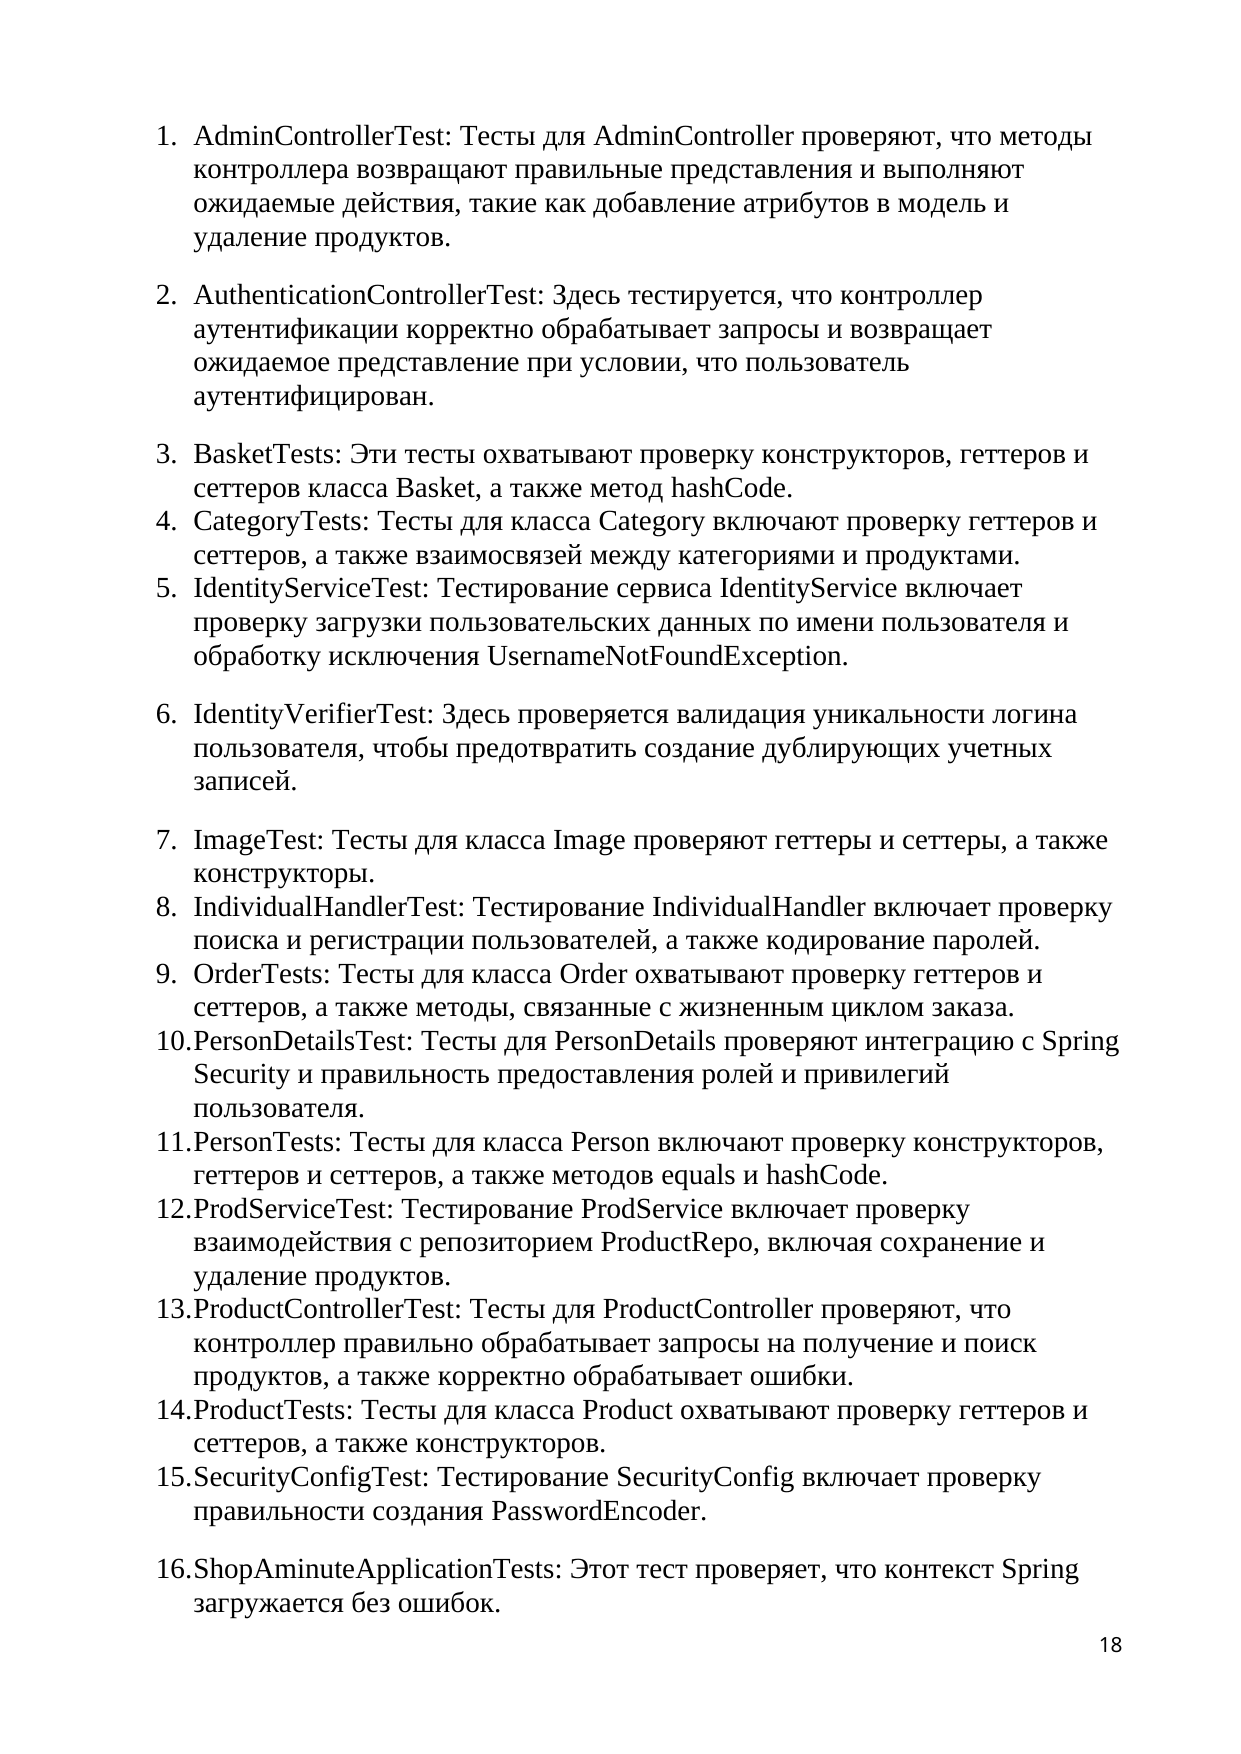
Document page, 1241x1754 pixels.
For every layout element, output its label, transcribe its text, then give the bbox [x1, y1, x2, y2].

list ProdServiceTest: Тестирование ProdService включает проверку взаимодействия с репозиторием ProductRepo, включая сохранение и удаление продуктов. [156, 1191, 1122, 1291]
list BasketTests: Эти тесты охватывают проверку конструкторов, геттеров и сеттеров класса Basket, а также метод hashCode. [156, 436, 1122, 503]
list AdminControllerTest: Тесты для AdminController проверяют, что методы контроллера возвращают правильные представления и выполняют ожидаемые действия, такие как добавление атрибутов в модель и удаление продуктов. [156, 118, 1122, 252]
list OrderTests: Тесты для класса Order охватывают проверку геттеров и сеттеров, а также методы, связанные с жизненным циклом заказа. [156, 956, 1122, 1023]
list ShopAminuteApplicationTests: Этот тест проверяет, что контекст Spring загружается без ошибок. [156, 1551, 1122, 1618]
list CategoryTests: Тесты для класса Category включают проверку геттеров и сеттеров, а также взаимосвязей между категориями и продуктами. [156, 503, 1122, 571]
list ImageTest: Тесты для класса Image проверяют геттеры и сеттеры, а также конструкторы. [156, 822, 1122, 889]
list PersonDetailsTest: Тесты для PersonDetails проверяют интеграцию с Spring Security и правильность предоставления ролей и привилегий пользователя. [156, 1023, 1122, 1124]
list IndividualHandlerTest: Тестирование IndividualHandler включает проверку поиска и регистрации пользователей, а также кодирование паролей. [156, 889, 1122, 956]
list IdentityVerifierTest: Здесь проверяется валидация уникальности логина пользователя, чтобы предотвратить создание дублирующих учетных записей. [156, 696, 1122, 797]
list ProductControllerTest: Тесты для ProductController проверяют, что контроллер правильно обрабатывает запросы на получение и поиск продуктов, а также корректно обрабатывает ошибки. [156, 1291, 1122, 1392]
list PersonTests: Тесты для класса Person включают проверку конструкторов, геттеров и сеттеров, а также методов equals и hashCode. [156, 1124, 1122, 1191]
list AuthenticationControllerTest: Здесь тестируется, что контроллер аутентификации корректно обрабатывает запросы и возвращает ожидаемое представление при условии, что пользователь аутентифицирован. [156, 277, 1122, 411]
list ProductTests: Тесты для класса Product охватывают проверку геттеров и сеттеров, а также конструкторов. [156, 1392, 1122, 1459]
list IdentityServiceTest: Тестирование сервиса IdentityService включает проверку загрузки пользовательских данных по имени пользователя и обработку исключения UsernameNotFoundException. [156, 571, 1122, 671]
list SecurityConfigTest: Тестирование SecurityConfig включает проверку правильности создания PasswordEncoder. [156, 1459, 1122, 1526]
